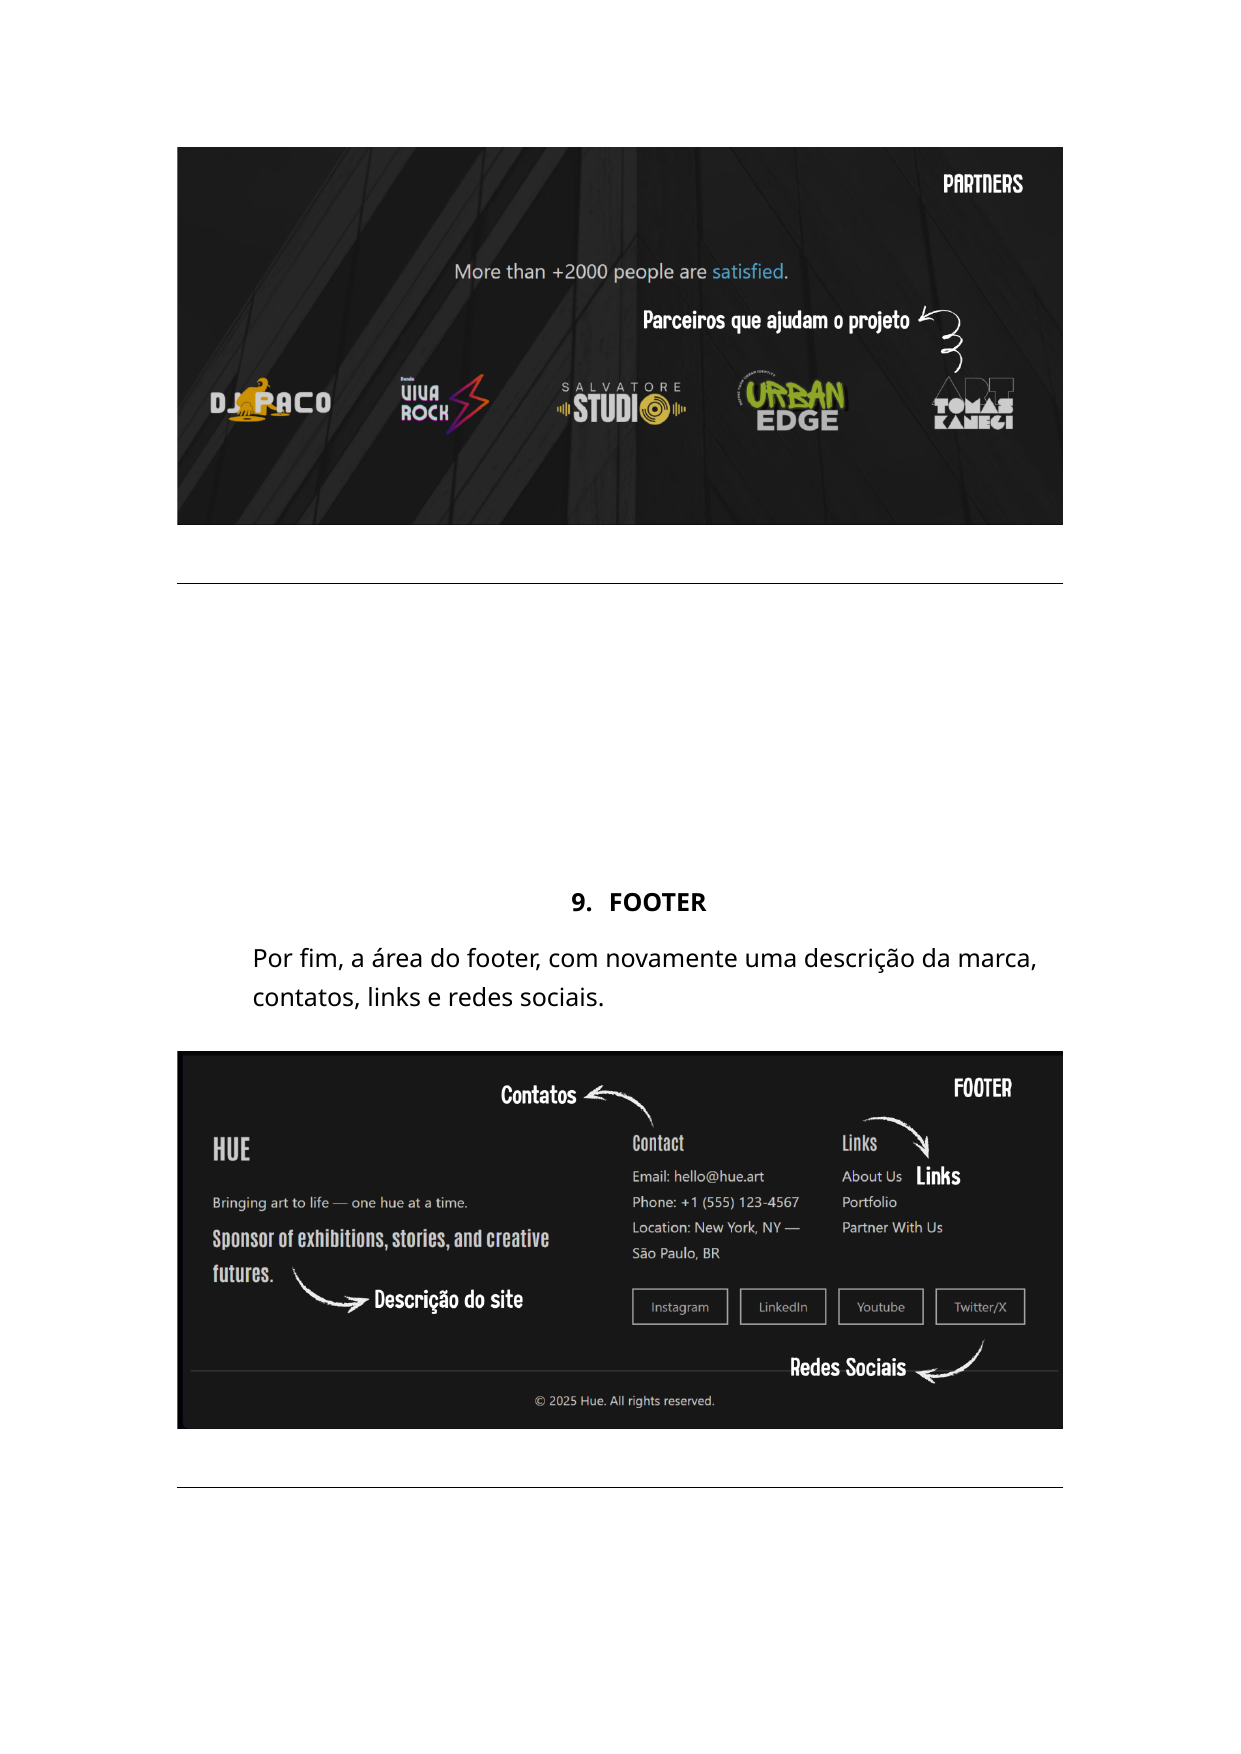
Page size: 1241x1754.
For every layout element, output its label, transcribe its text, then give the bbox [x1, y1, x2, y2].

list Por fim, a área do footer, com novamente uma descrição da marca, contatos, links e redes sociais. [252, 940, 1063, 1013]
list FOOTER [215, 885, 1063, 919]
picture [177, 1051, 1063, 1429]
picture [177, 147, 1063, 525]
